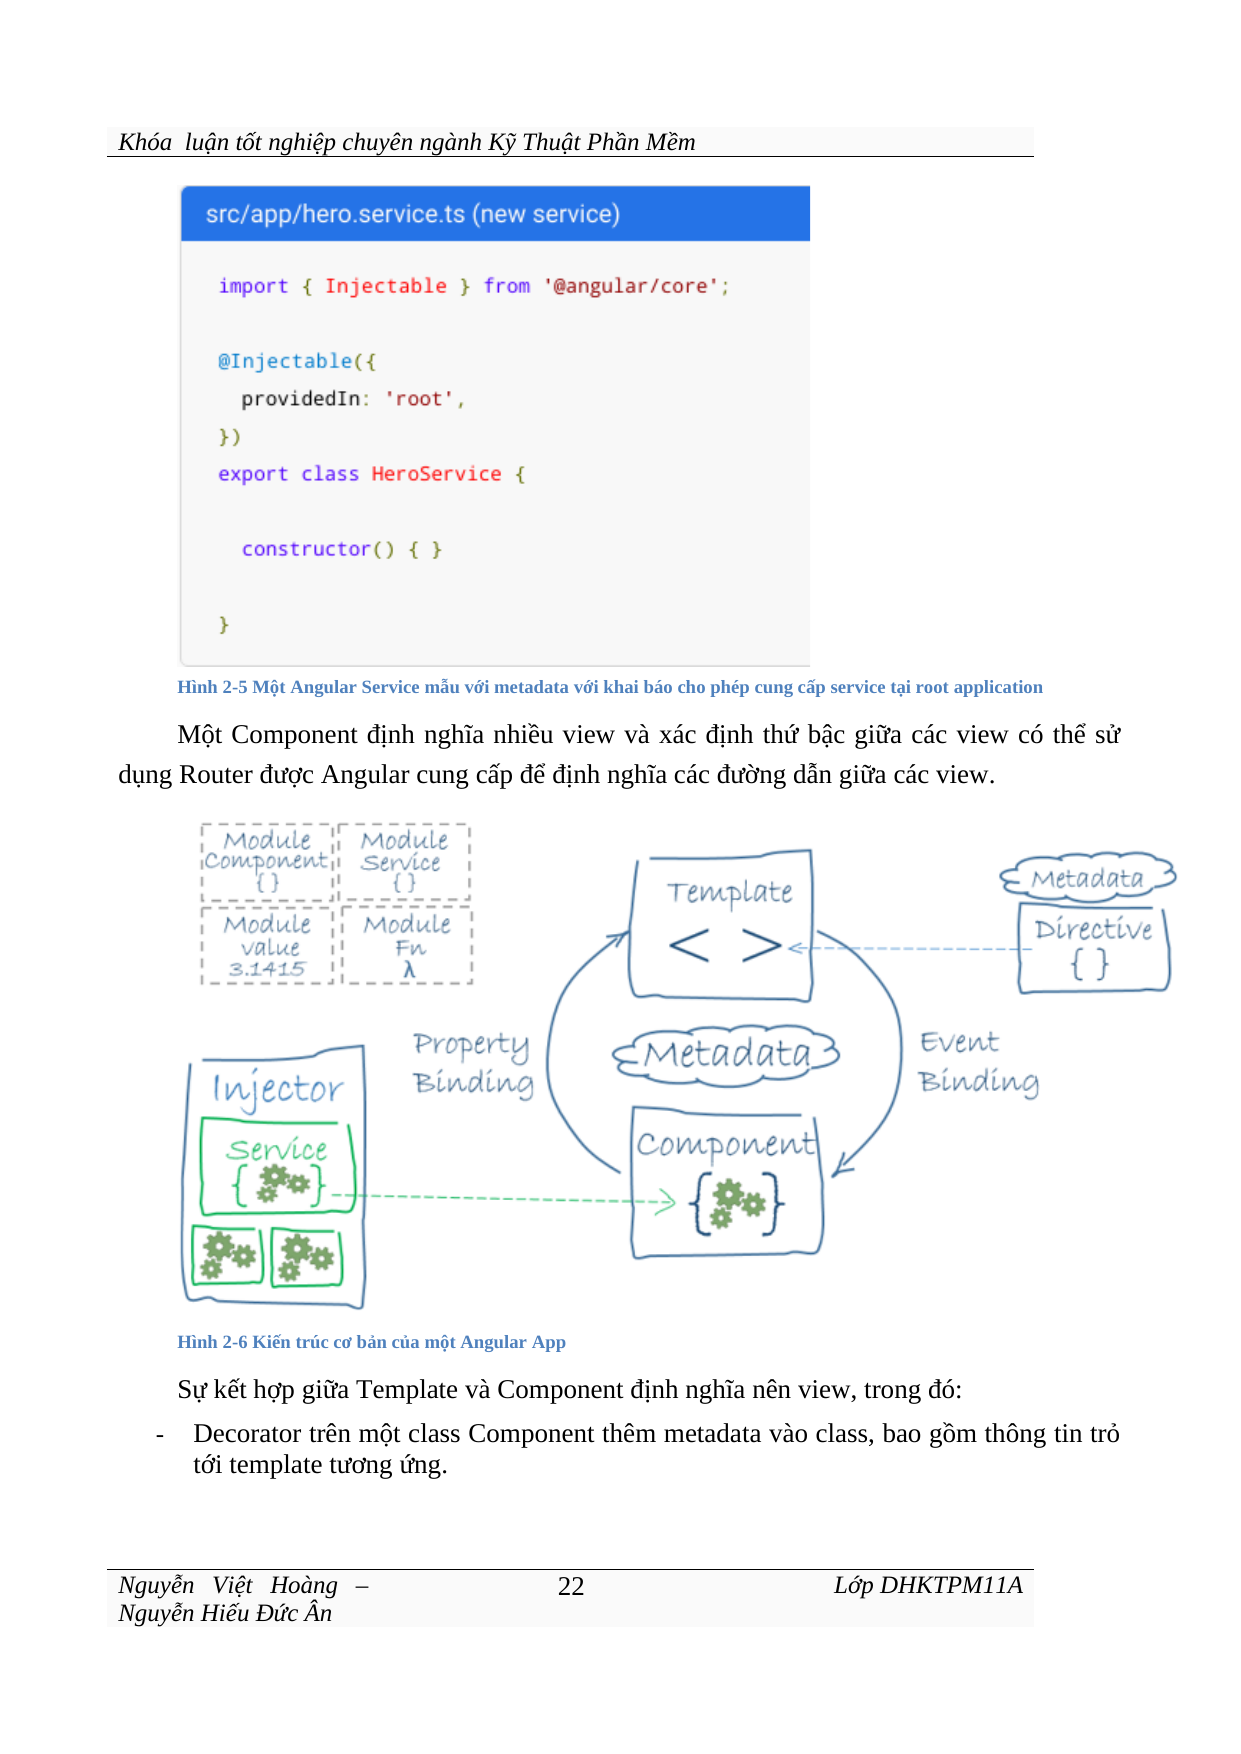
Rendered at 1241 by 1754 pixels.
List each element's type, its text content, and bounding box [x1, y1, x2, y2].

picture [177, 811, 1182, 1322]
text Hình 2-5 Một Angular Service mẫu với metadata với khai báo cho phép cung cấp service tại root application [118, 676, 1122, 697]
text Hình 2-6 Kiến trúc cơ bản của một Angular App [118, 1331, 1122, 1352]
picture [177, 185, 811, 667]
text Sự kết hợp giữa Template và Component định nghĩa nên view, trong đó: [118, 1373, 1122, 1404]
list Decorator trên một class Component thêm metadata vào class, bao gồm thông tin trỏ tới template tương ứng. [156, 1417, 1122, 1479]
text Một Component định nghĩa nhiều view và xác định thứ bậc giữa các view có thể sử dụng Router được Angular cung cấp để định nghĩa các đường dẫn giữa các view. [118, 718, 1122, 790]
